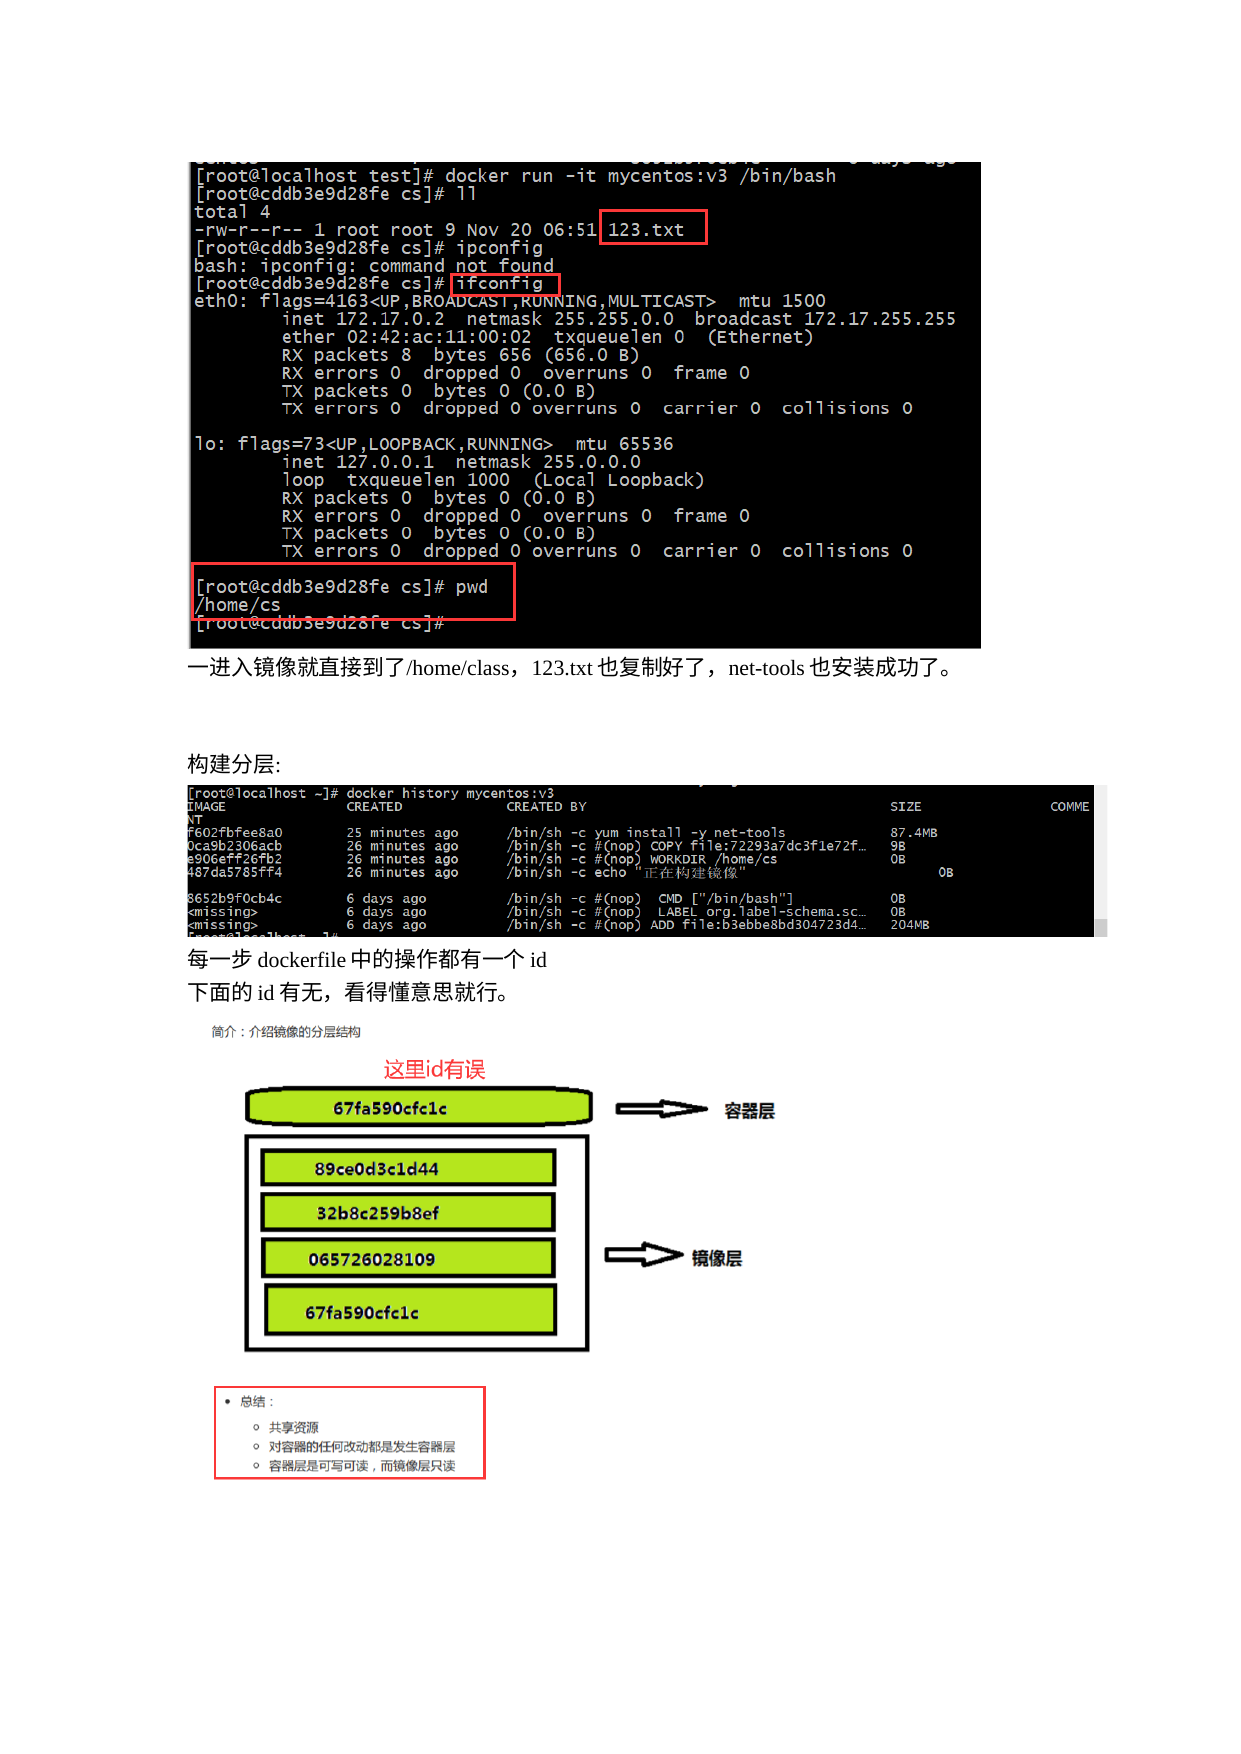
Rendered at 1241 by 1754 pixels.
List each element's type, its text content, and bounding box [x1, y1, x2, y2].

text 下面的id有无，看得懂意思就行。 [187, 974, 1053, 1007]
picture [187, 1018, 853, 1483]
picture [187, 785, 1108, 937]
text 一进入镜像就直接到了/home/class，123.txt也复制好了，net-tools也安装成功了。 [187, 649, 1053, 682]
picture [187, 162, 981, 649]
text 构建分层: [187, 747, 1053, 779]
text 每一步dockerfile中的操作都有一个id [187, 942, 1053, 974]
